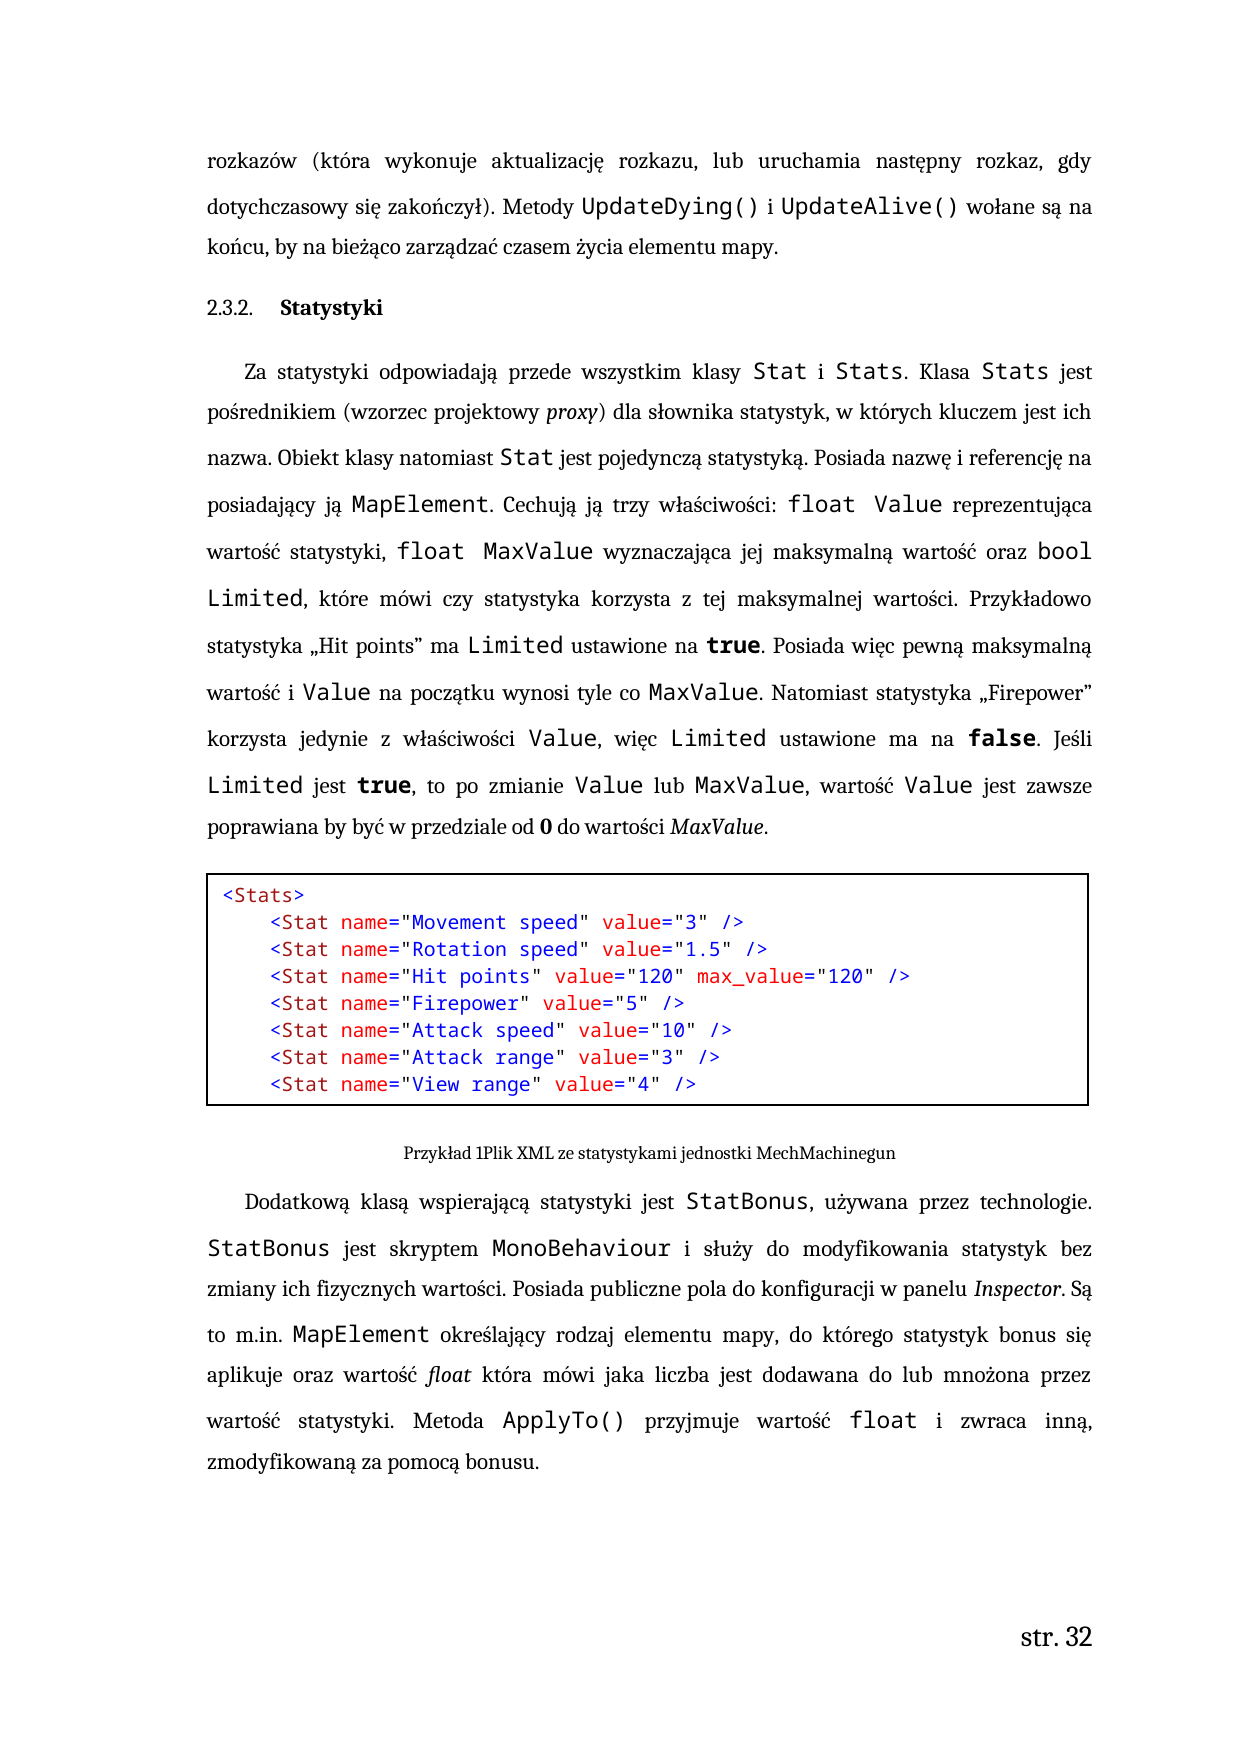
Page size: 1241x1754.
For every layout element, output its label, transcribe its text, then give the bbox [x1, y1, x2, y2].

text Dodatkową klasą wspierającą statystyki jest StatBonus, używana przez technologie. StatBonus jest skryptem MonoBehaviour i służy do modyfikowania statystyk bez zmiany ich fizycznych wartości. Posiada publiczne pola do konfiguracji w panelu Inspector. Są to m.in. MapElement określający rodzaj elementu mapy, do którego statystyk bonus się aplikuje oraz wartość float która mówi jaka liczba jest dodawana do lub mnożona przez wartość statystyki. Metoda ApplyTo() przyjmuje wartość float i zwraca inną, zmodyfikowaną za pomocą bonusu. [207, 1185, 1092, 1475]
text Za statystyki odpowiadają przede wszystkim klasy Stat i Stats. Klasa Stats jest pośrednikiem (wzorzec projektowy proxy) dla słownika statystyk, w których kluczem jest ich nazwa. Obiekt klasy natomiast Stat jest pojedynczą statystyką. Posiada nazwę i referencję na posiadający ją MapElement. Cechują ją trzy właściwości: float Value reprezentująca wartość statystyki, float MaxValue wyznaczająca jej maksymalną wartość oraz bool Limited, które mówi czy statystyka korzysta z tej maksymalnej wartości. Przykładowo statystyka „Hit points” ma Limited ustawione na true. Posiada więc pewną maksymalną wartość i Value na początku wynosi tyle co MaxValue. Natomiast statystyka „Firepower” korzysta jedynie z właściwości Value, więc Limited ustawione ma na false. Jeśli Limited jest true, to po zmianie Value lub MaxValue, wartość Value jest zawsze poprawiana by być w przedziale od 0 do wartości MaxValue. [207, 355, 1092, 840]
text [207, 148, 1092, 260]
text Przykład 1Plik XML ze statystykami jednostki MechMachinegun [207, 1142, 1092, 1164]
subtitle Statystyki [207, 294, 1092, 321]
